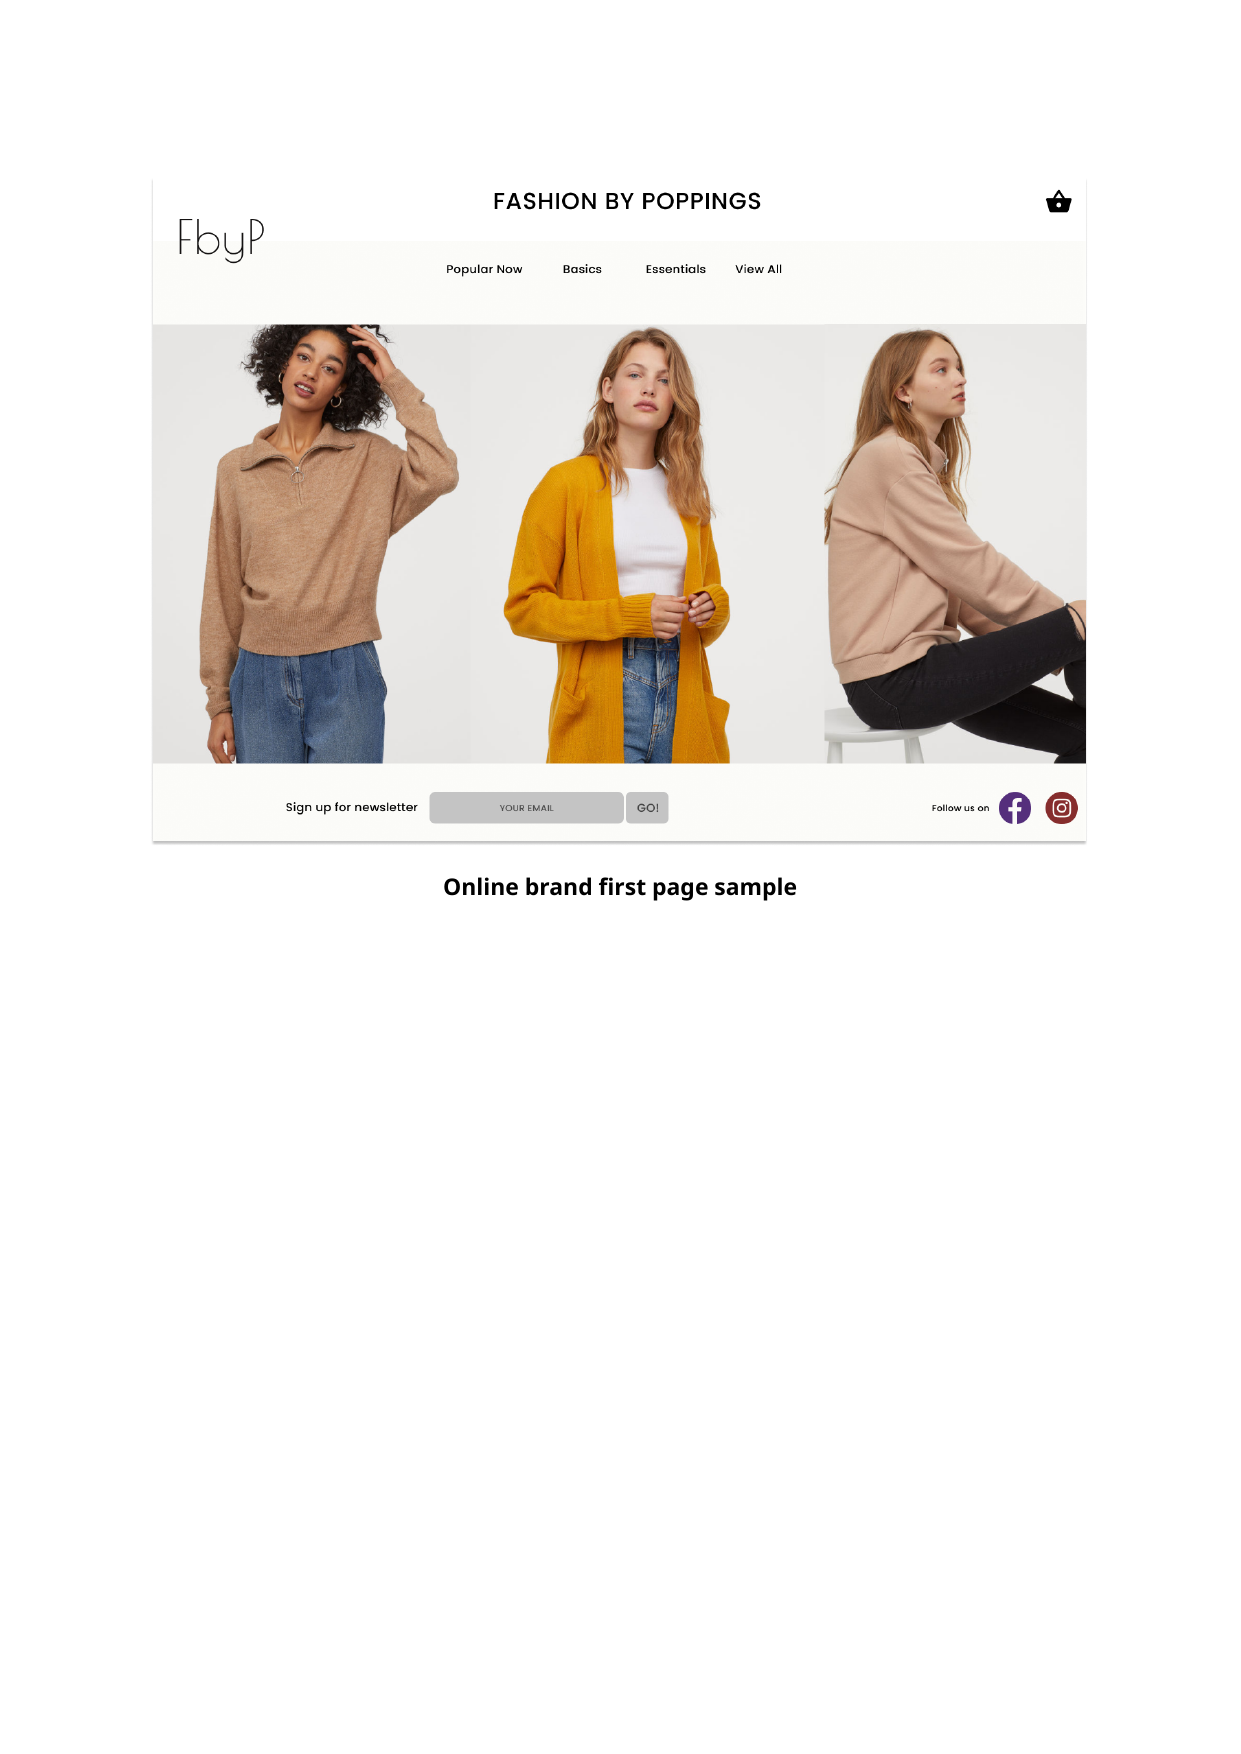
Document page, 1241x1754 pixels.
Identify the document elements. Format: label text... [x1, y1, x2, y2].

picture [150, 177, 1088, 846]
text Online brand first page sample [150, 871, 1090, 902]
